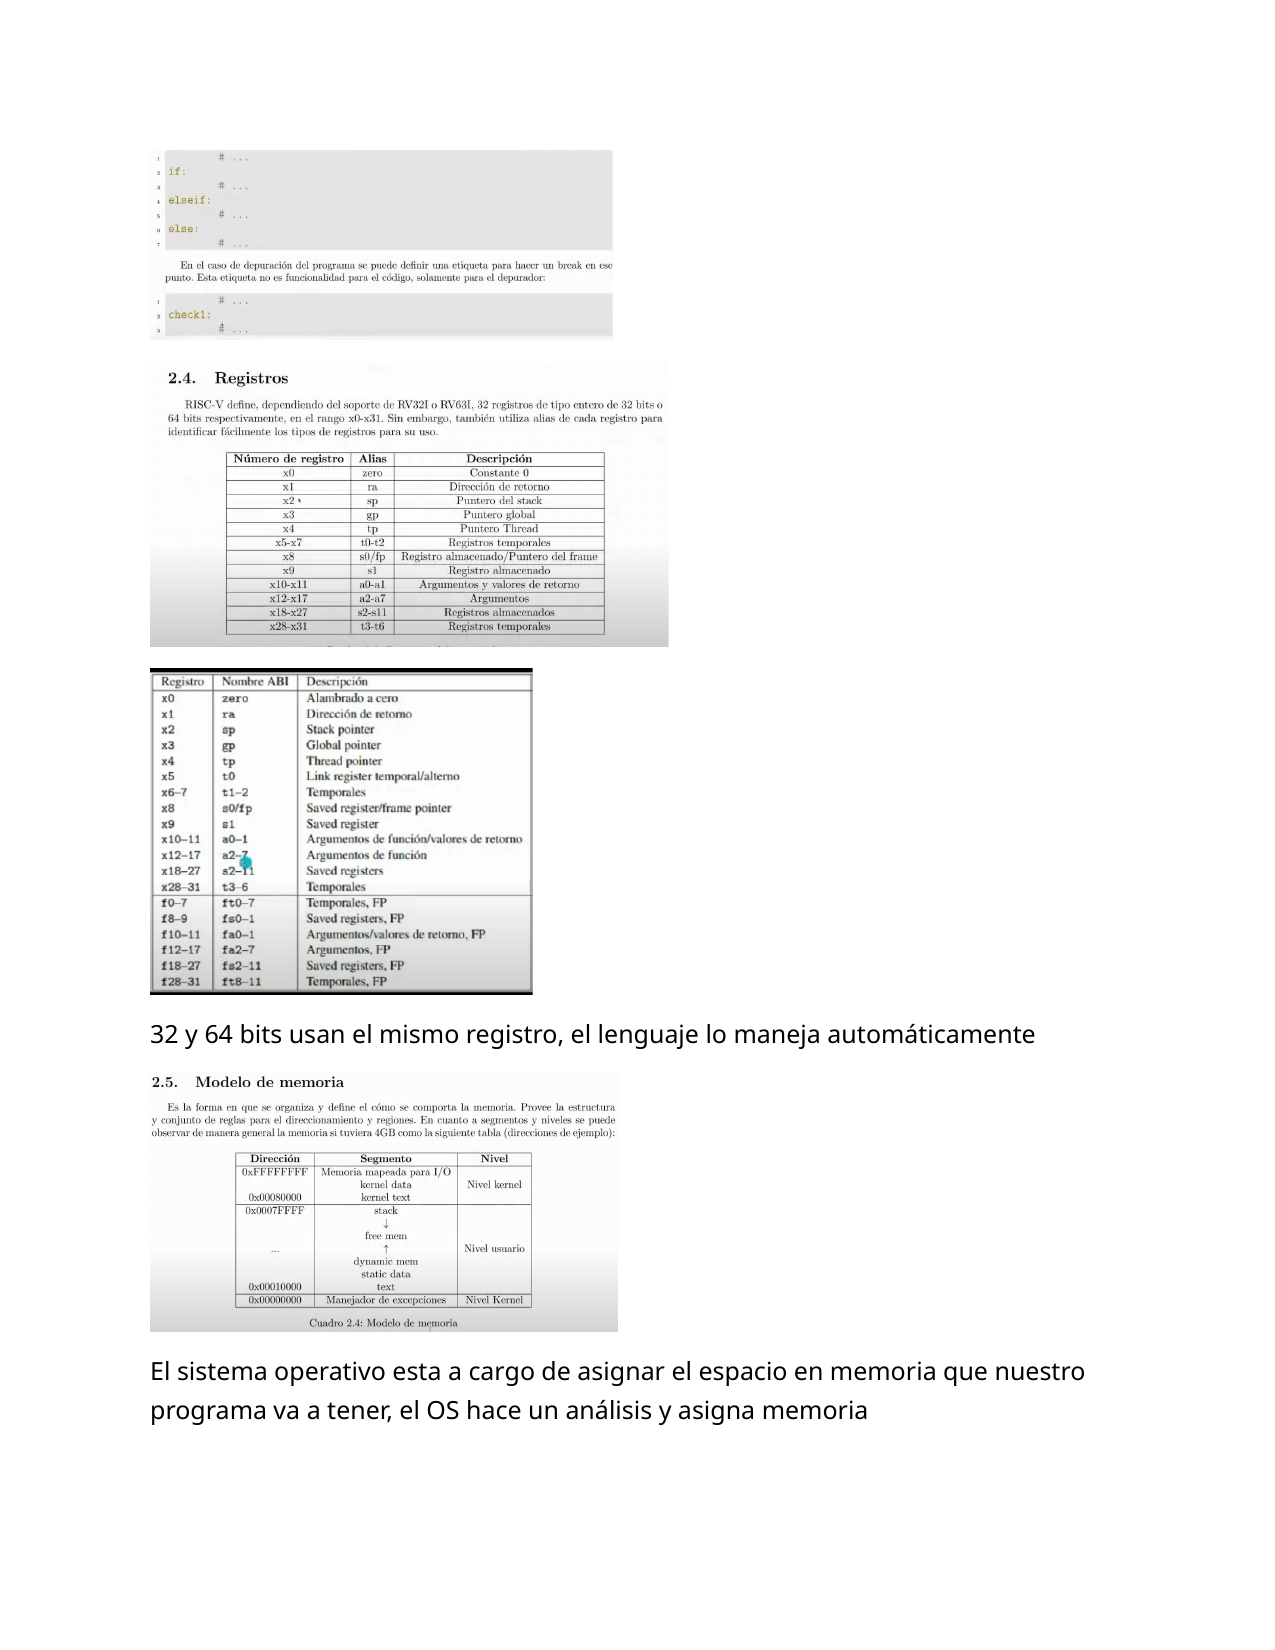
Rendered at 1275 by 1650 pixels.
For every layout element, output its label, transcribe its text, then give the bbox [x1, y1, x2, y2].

text 32 y 64 bits usan el mismo registro, el lenguaje lo maneja automáticamente [150, 1016, 1125, 1050]
picture [150, 150, 614, 340]
picture [150, 668, 533, 995]
picture [150, 361, 669, 647]
text El sistema operativo esta a cargo de asignar el espacio en memoria que nuestro programa va a tener, el OS hace un análisis y asigna memoria [150, 1353, 1125, 1427]
picture [150, 1072, 618, 1332]
